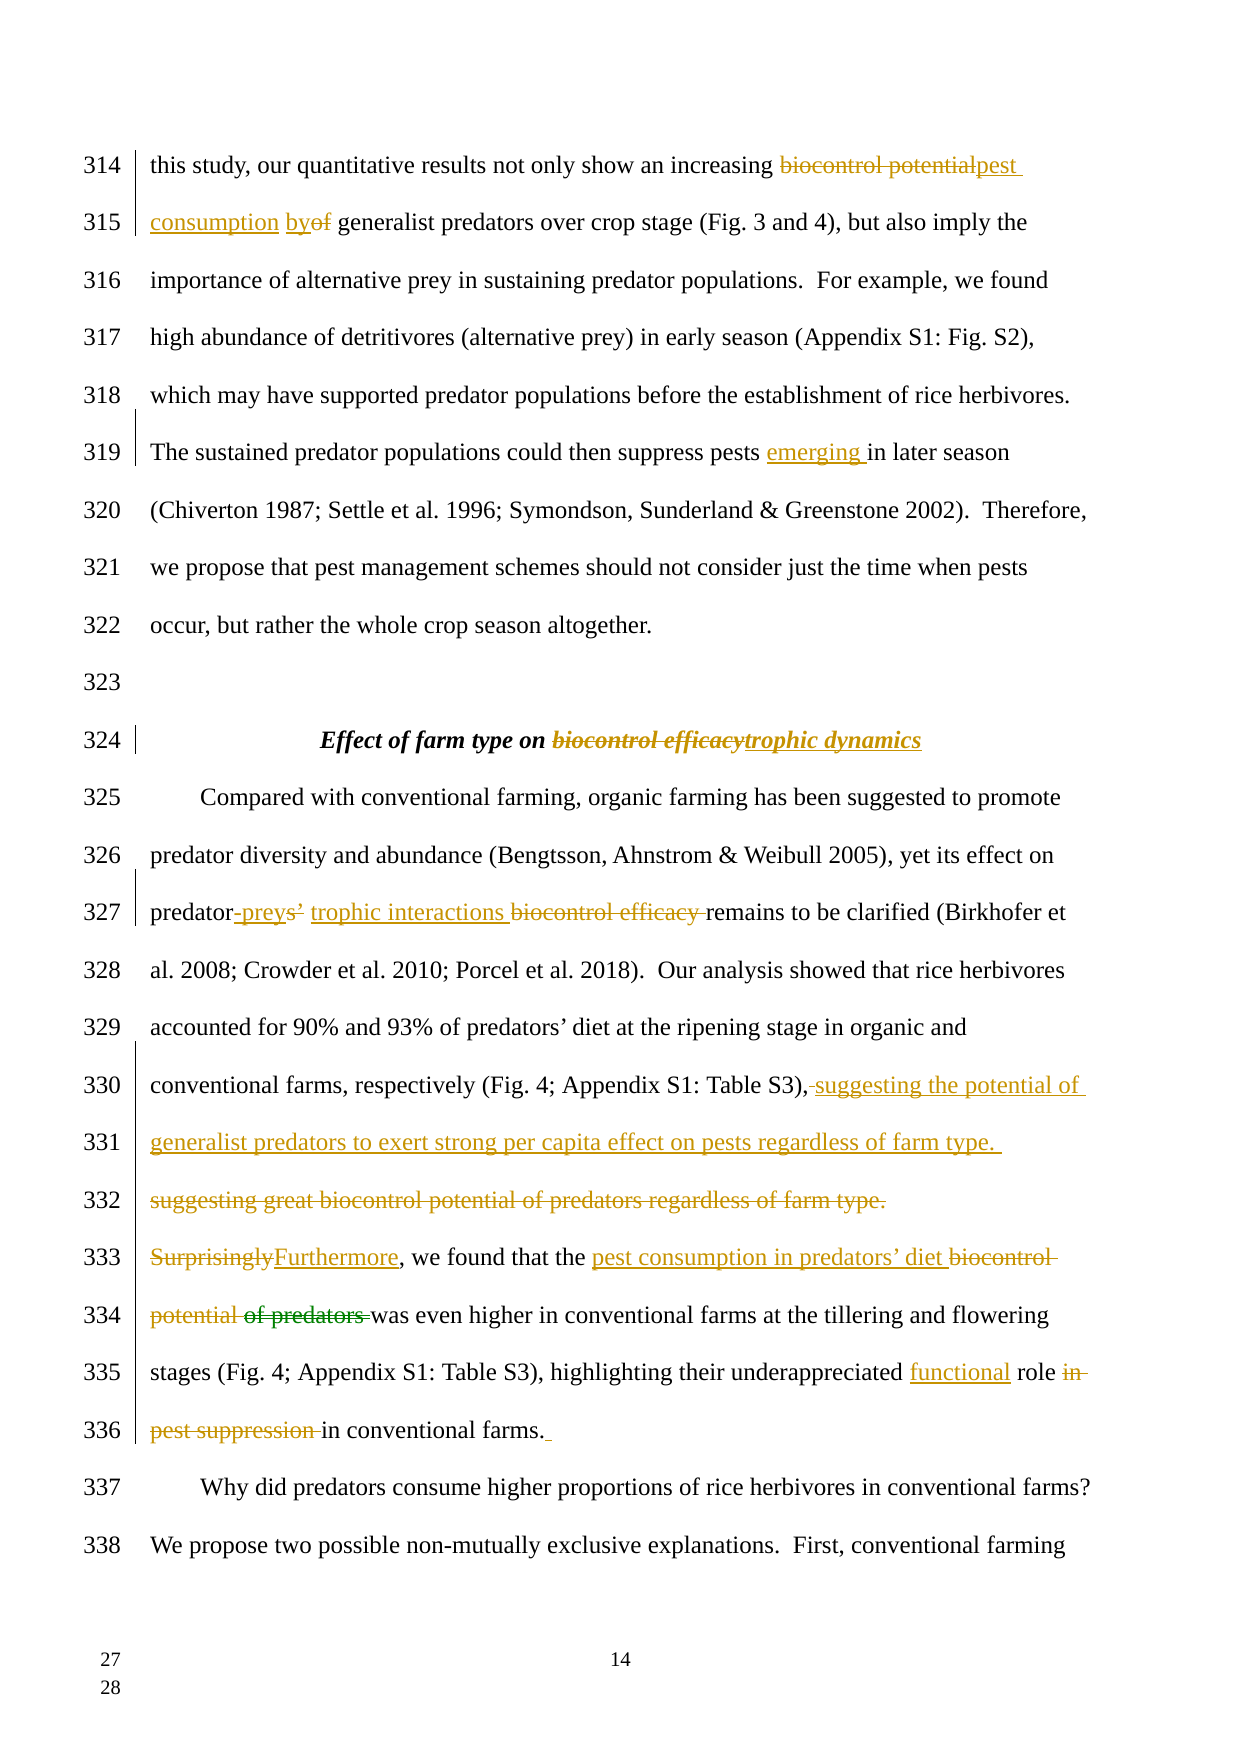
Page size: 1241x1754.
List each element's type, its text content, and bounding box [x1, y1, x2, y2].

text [150, 1472, 1091, 1559]
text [150, 150, 1091, 639]
list Effect of farm type on [150, 725, 1091, 754]
text Compared with conventional farming, organic farming has been suggested to promote predator diversity and abundance (Bengtsson, Ahnstrom & Weibull 2005), yet its effect on predator remains to be clarified (Birkhofer et al. 2008; Crowder et al. 2010; Porcel et al. 2018). Our analysis showed that rice herbivores accounted for 90% and 93% of predators’ diet at the ripening stage in organic and conventional farms, respectively (Fig. 4; Appendix S1: Table S3), , we found that the was even higher in conventional farms at the tillering and flowering stages (Fig. 4; Appendix S1: Table S3), highlighting their underappreciated role in conventional farms. [150, 782, 1091, 1444]
